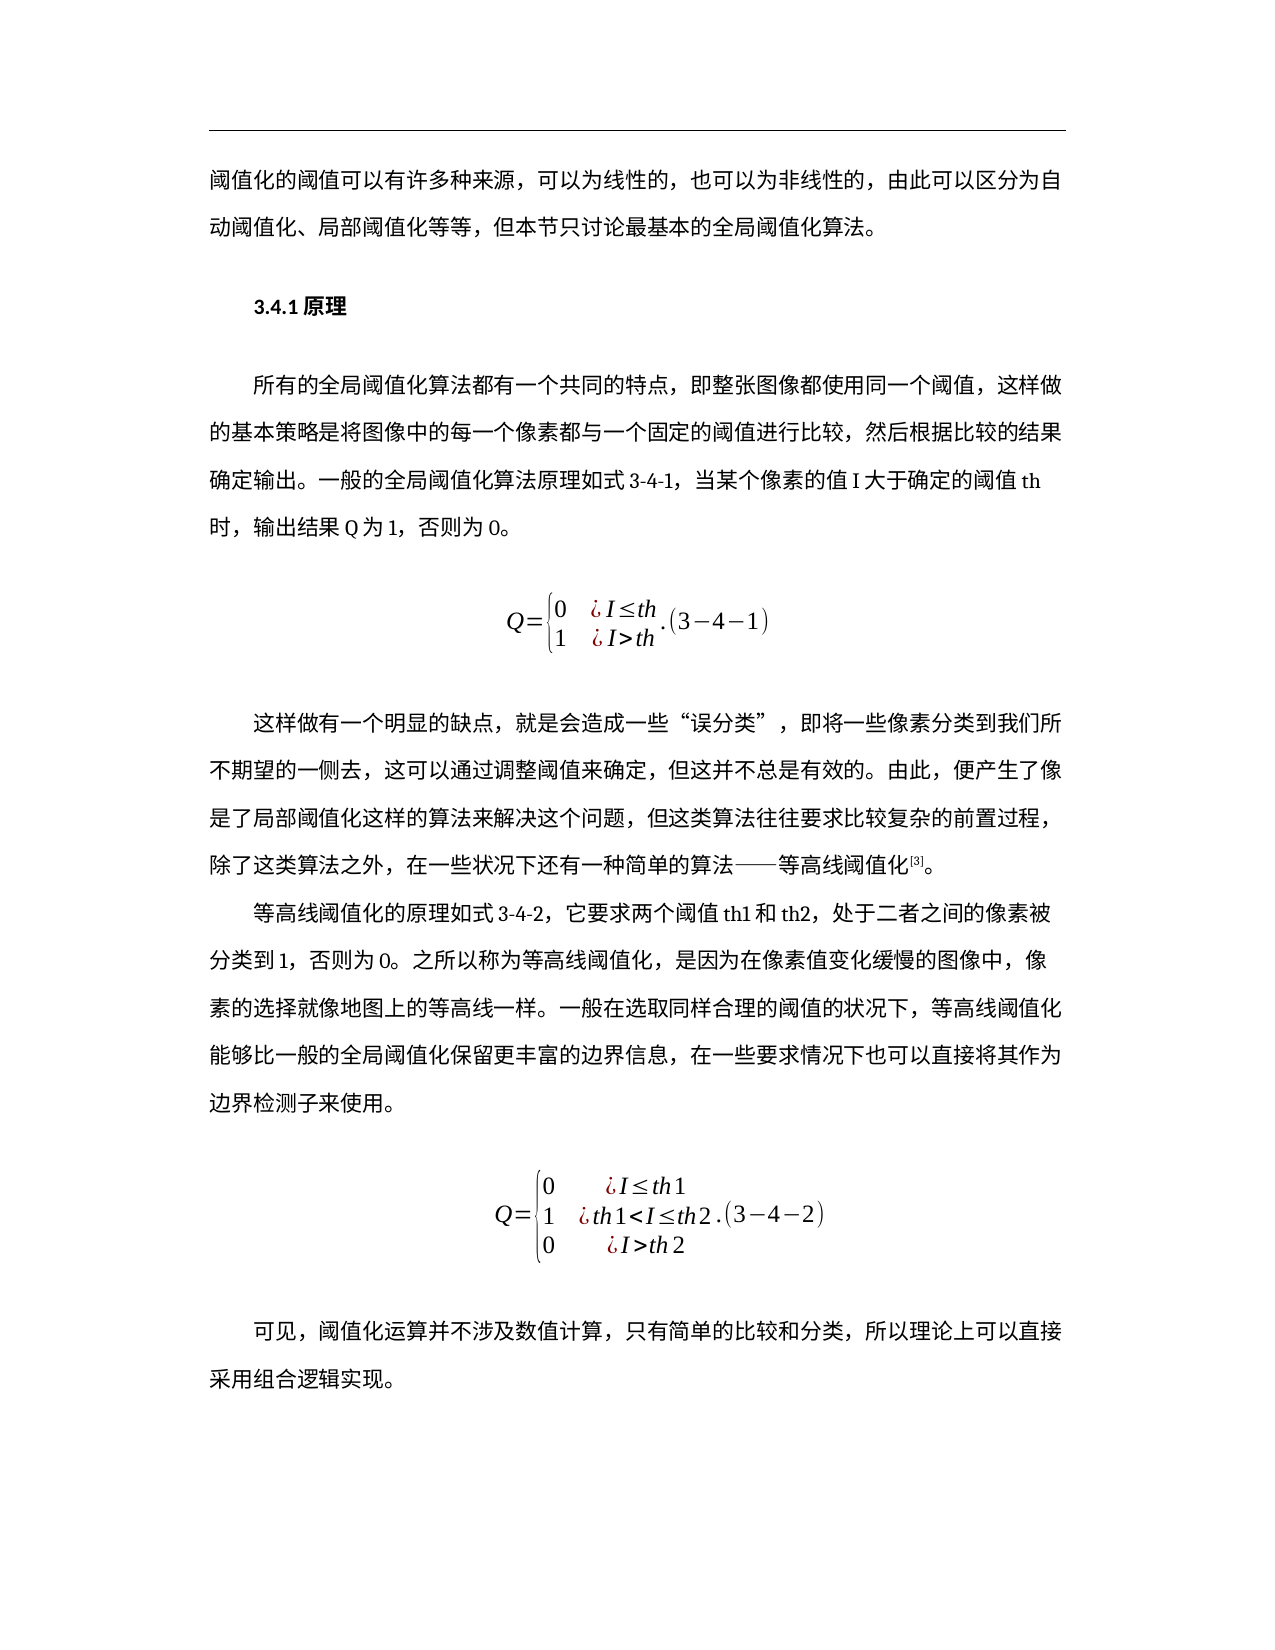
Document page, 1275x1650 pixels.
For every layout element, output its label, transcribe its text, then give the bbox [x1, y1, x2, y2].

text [209, 163, 1066, 242]
subtitle 3.4.1 原理 [209, 289, 1066, 321]
text 所有的全局阈值化算法都有一个共同的特点，即整张图像都使用同一个阈值，这样做的基本策略是将图像中的每一个像素都与一个固定的阈值进行比较，然后根据比较的结果确定输出。一般的全局阈值化算法原理如式3-4-1，当某个像素的值I大于确定的阈值th时，输出结果Q为1，否则为0。 [209, 368, 1066, 580]
text 这样做有一个明显的缺点，就是会造成一些“误分类”，即将一些像素分类到我们所不期望的一侧去，这可以通过调整阈值来确定，但这并不总是有效的。由此，便产生了像是了局部阈值化这样的算法来解决这个问题，但这类算法往往要求比较复杂的前置过程，除了这类算法之外，在一些状况下还有一种简单的算法——等高线阈值化[3]。 [209, 706, 1066, 880]
text 等高线阈值化的原理如式3-4-2，它要求两个阈值th1和th2，处于二者之间的像素被分类到1，否则为0。之所以称为等高线阈值化，是因为在像素值变化缓慢的图像中，像素的选择就像地图上的等高线一样。一般在选取同样合理的阈值的状况下，等高线阈值化能够比一般的全局阈值化保留更丰富的边界信息，在一些要求情况下也可以直接将其作为边界检测子来使用。 [209, 896, 1066, 1155]
text 可见，阈值化运算并不涉及数值计算，只有简单的比较和分类，所以理论上可以直接采用组合逻辑实现。 [209, 1314, 1066, 1393]
